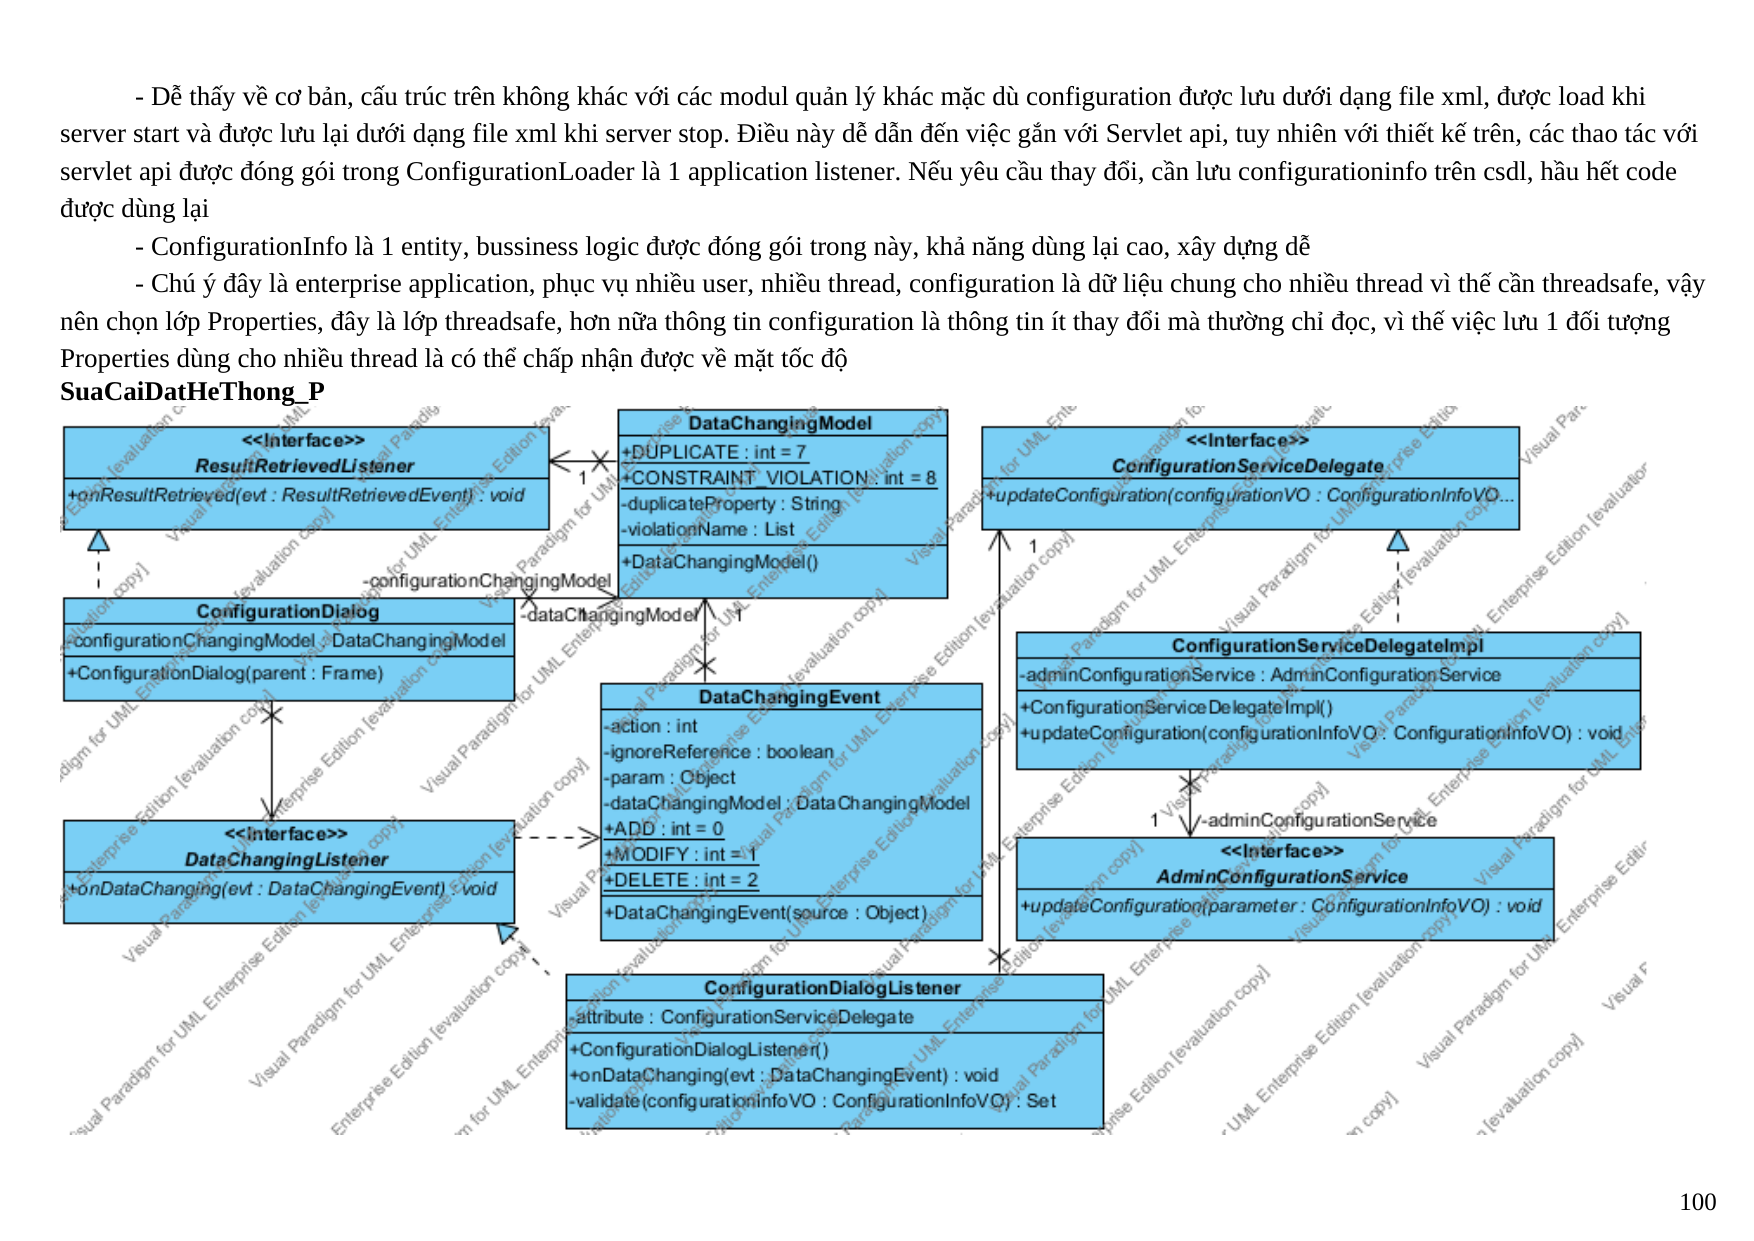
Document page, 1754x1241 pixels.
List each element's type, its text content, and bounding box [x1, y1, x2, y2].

text - Chú ý đây là enterprise application, phục vụ nhiều user, nhiều thread, configuration là dữ liệu chung cho nhiều thread vì thế cần threadsafe, vậy nên chọn lớp Properties, đây là lớp threadsafe, hơn nữa thông tin configuration là thông tin ít thay đổi mà thường chỉ đọc, vì thế việc lưu 1 đối tượng Properties dùng cho nhiều thread là có thể chấp nhận được về mặt tốc độ [60, 262, 1716, 375]
picture [60, 406, 1647, 1135]
text SuaCaiDatHeThong_P [60, 375, 1716, 406]
text - Dễ thấy về cơ bản, cấu trúc trên không khác với các modul quản lý khác mặc dù configuration được lưu dưới dạng file xml, được load khi server start và được lưu lại dưới dạng file xml khi server stop. Điều này dễ dẫn đến việc gắn với Servlet api, tuy nhiên với thiết kế trên, các thao tác với servlet api được đóng gói trong ConfigurationLoader là 1 application listener. Nếu yêu cầu thay đổi, cần lưu configurationinfo trên csdl, hầu hết code được dùng lại [60, 75, 1716, 225]
text - ConfigurationInfo là 1 entity, bussiness logic được đóng gói trong này, khả năng dùng lại cao, xây dựng dễ [60, 225, 1716, 262]
